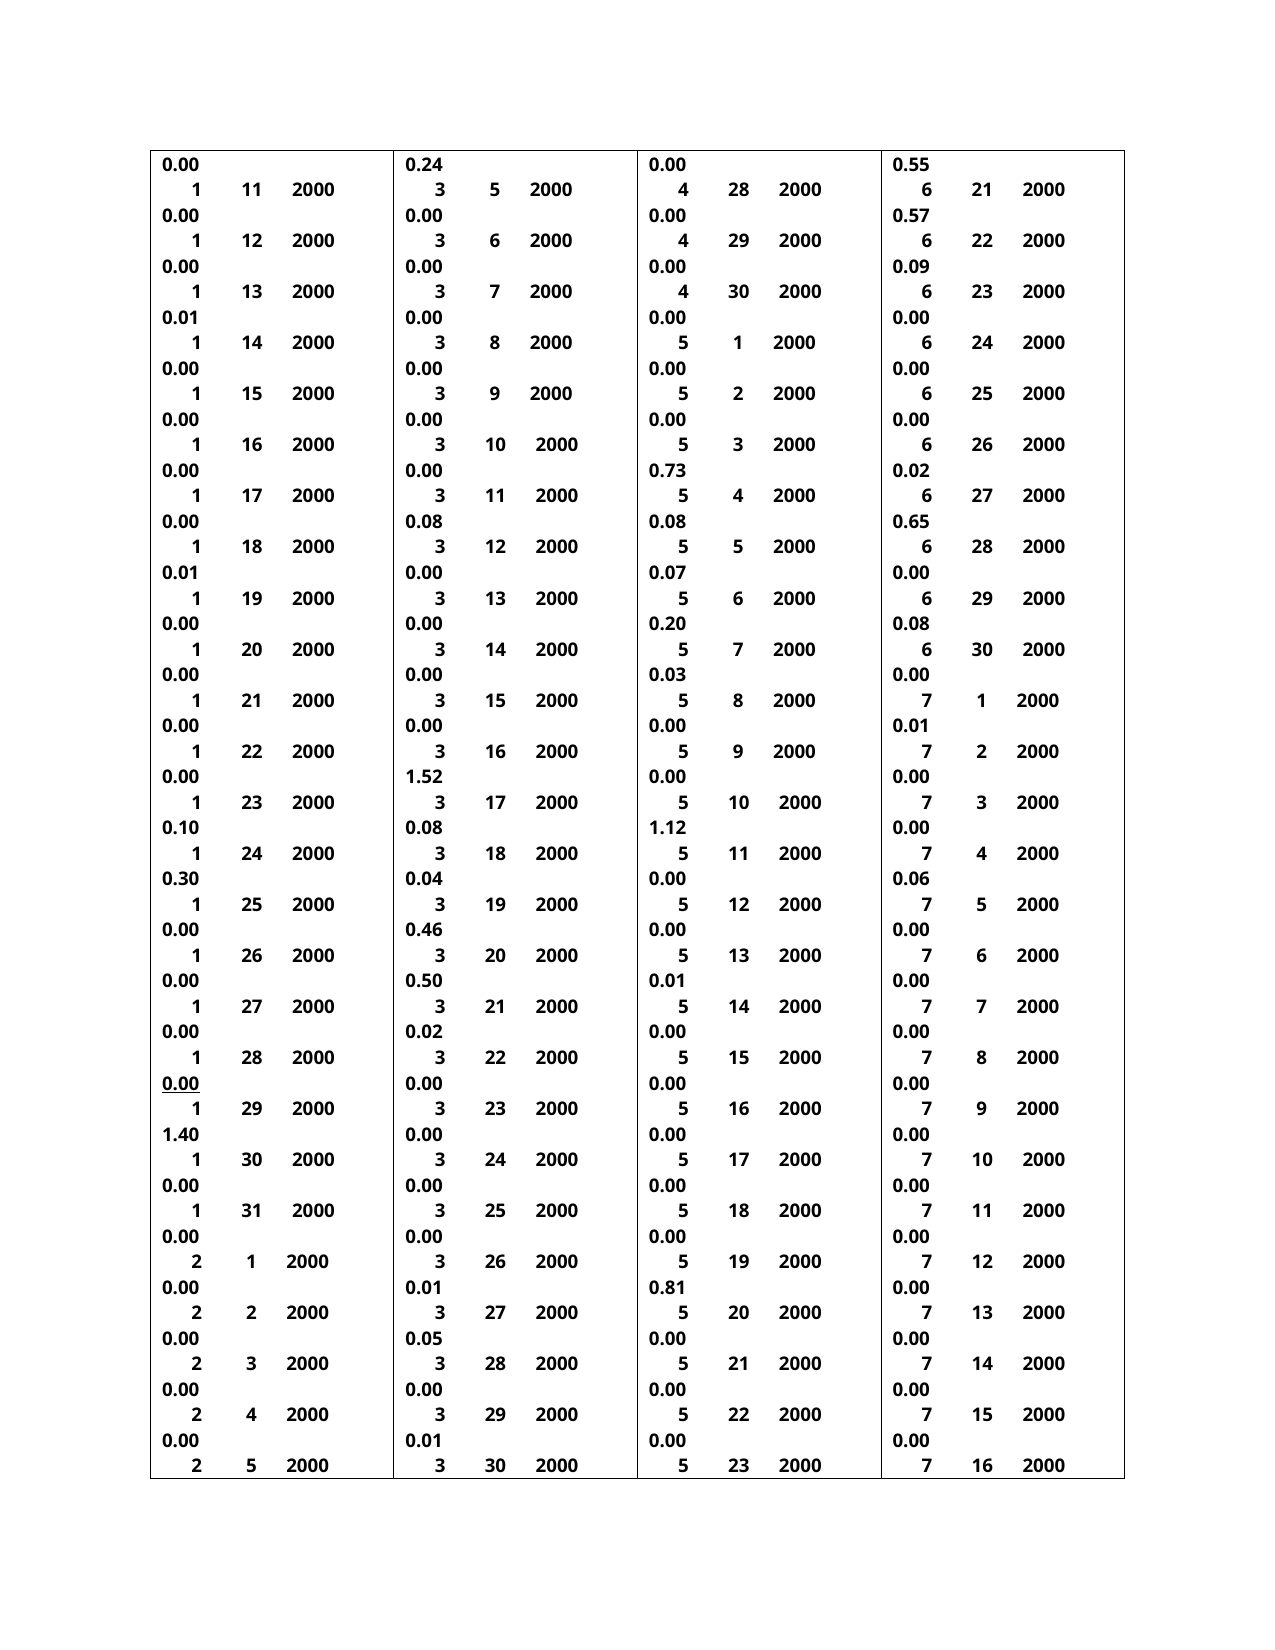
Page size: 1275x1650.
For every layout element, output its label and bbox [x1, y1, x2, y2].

table_header [151, 151, 393, 1478]
table_header [882, 151, 1124, 1478]
table_header [394, 151, 637, 1478]
table_header [638, 151, 881, 1478]
